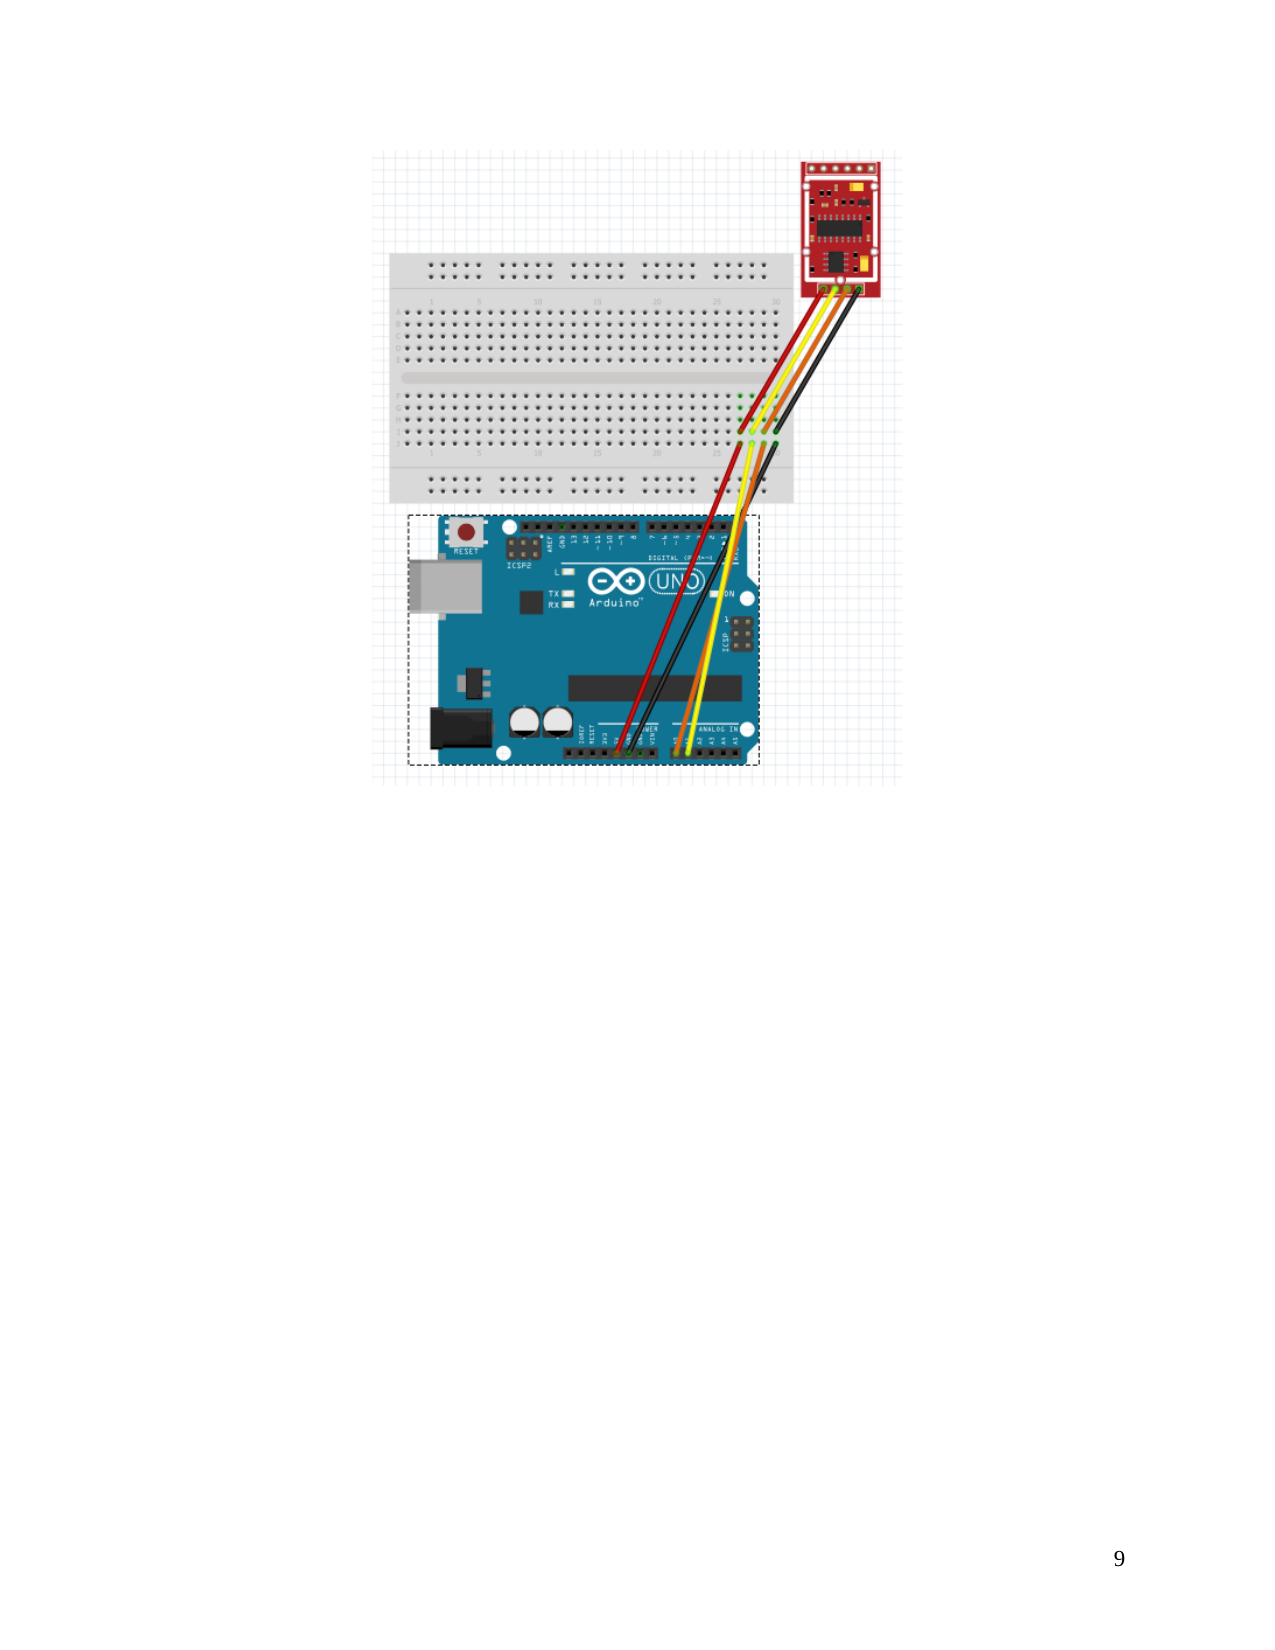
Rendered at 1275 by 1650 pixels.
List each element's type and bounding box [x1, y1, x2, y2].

picture [372, 150, 903, 786]
